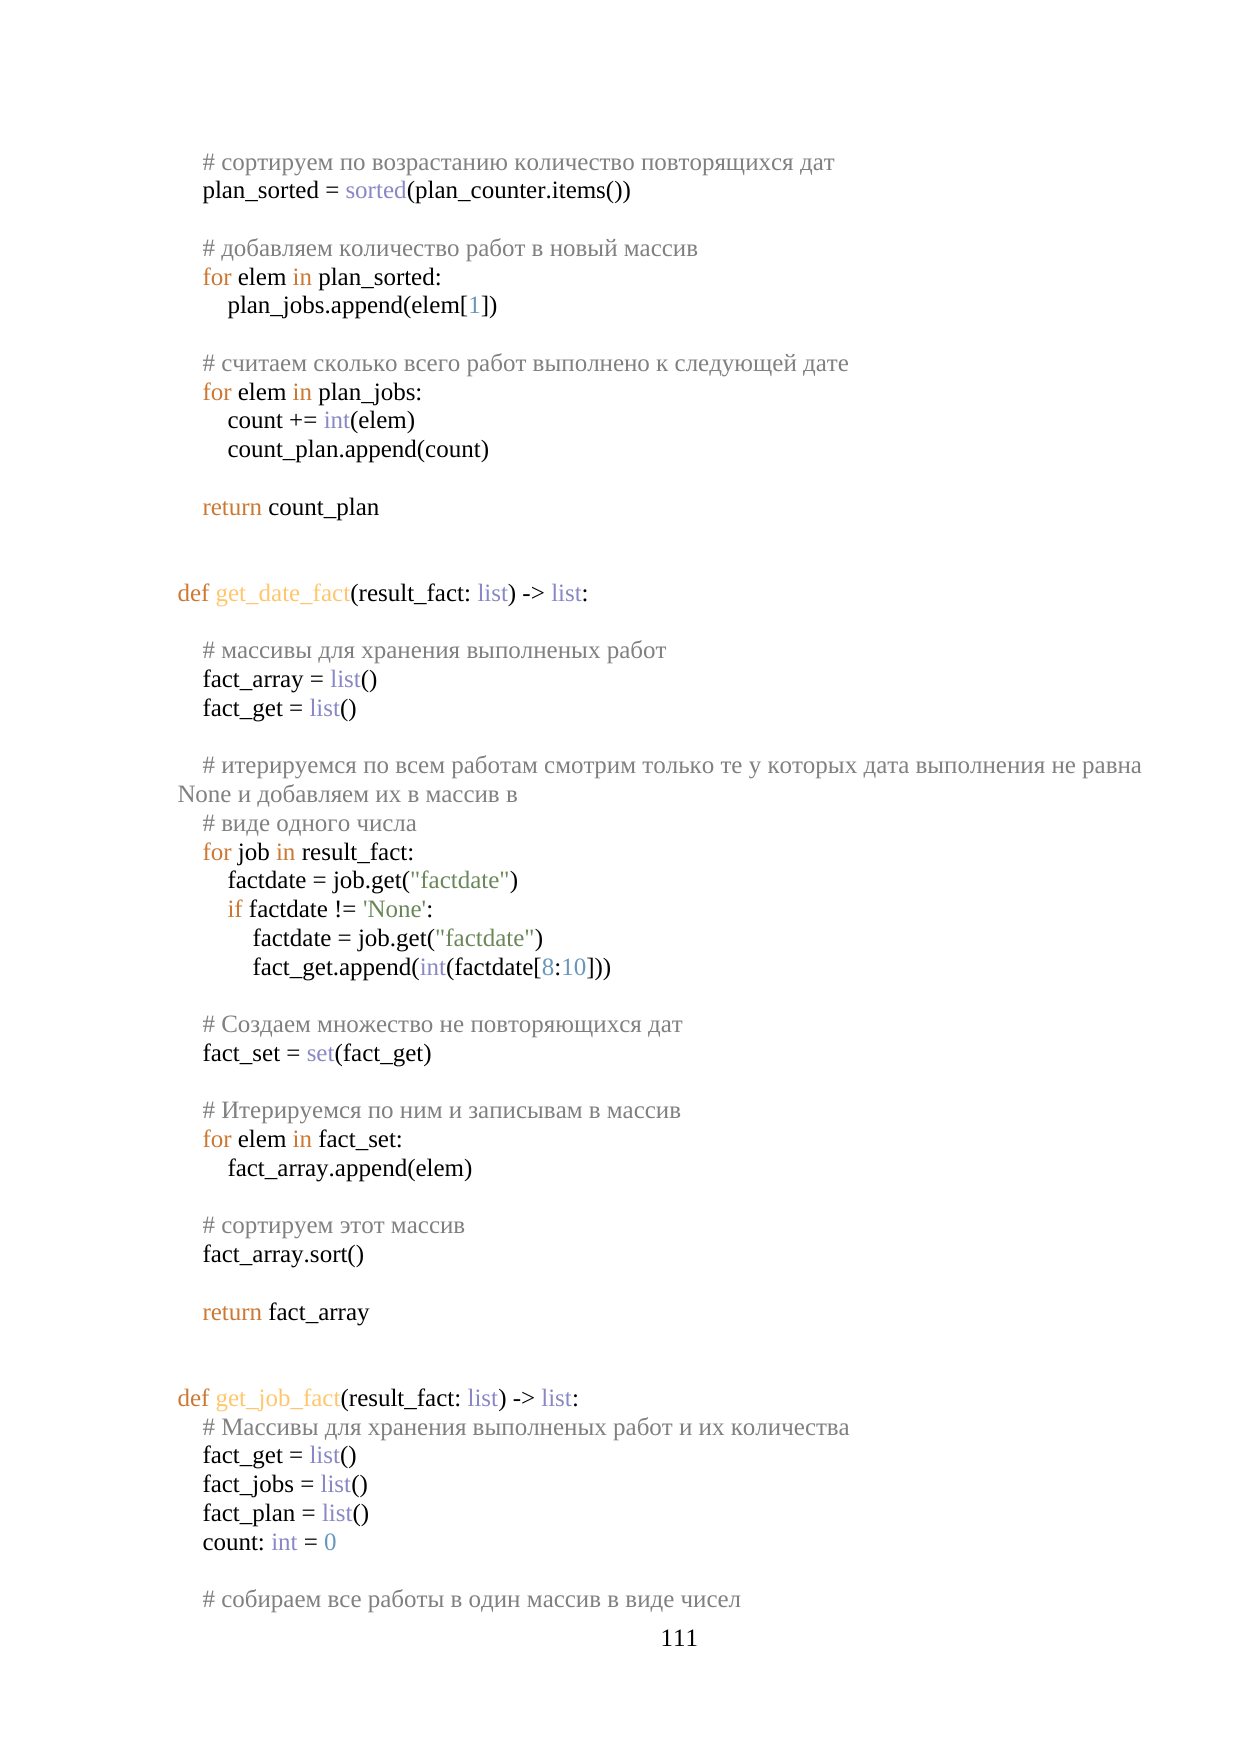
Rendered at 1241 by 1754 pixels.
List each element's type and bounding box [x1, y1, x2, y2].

text [177, 118, 1181, 1613]
